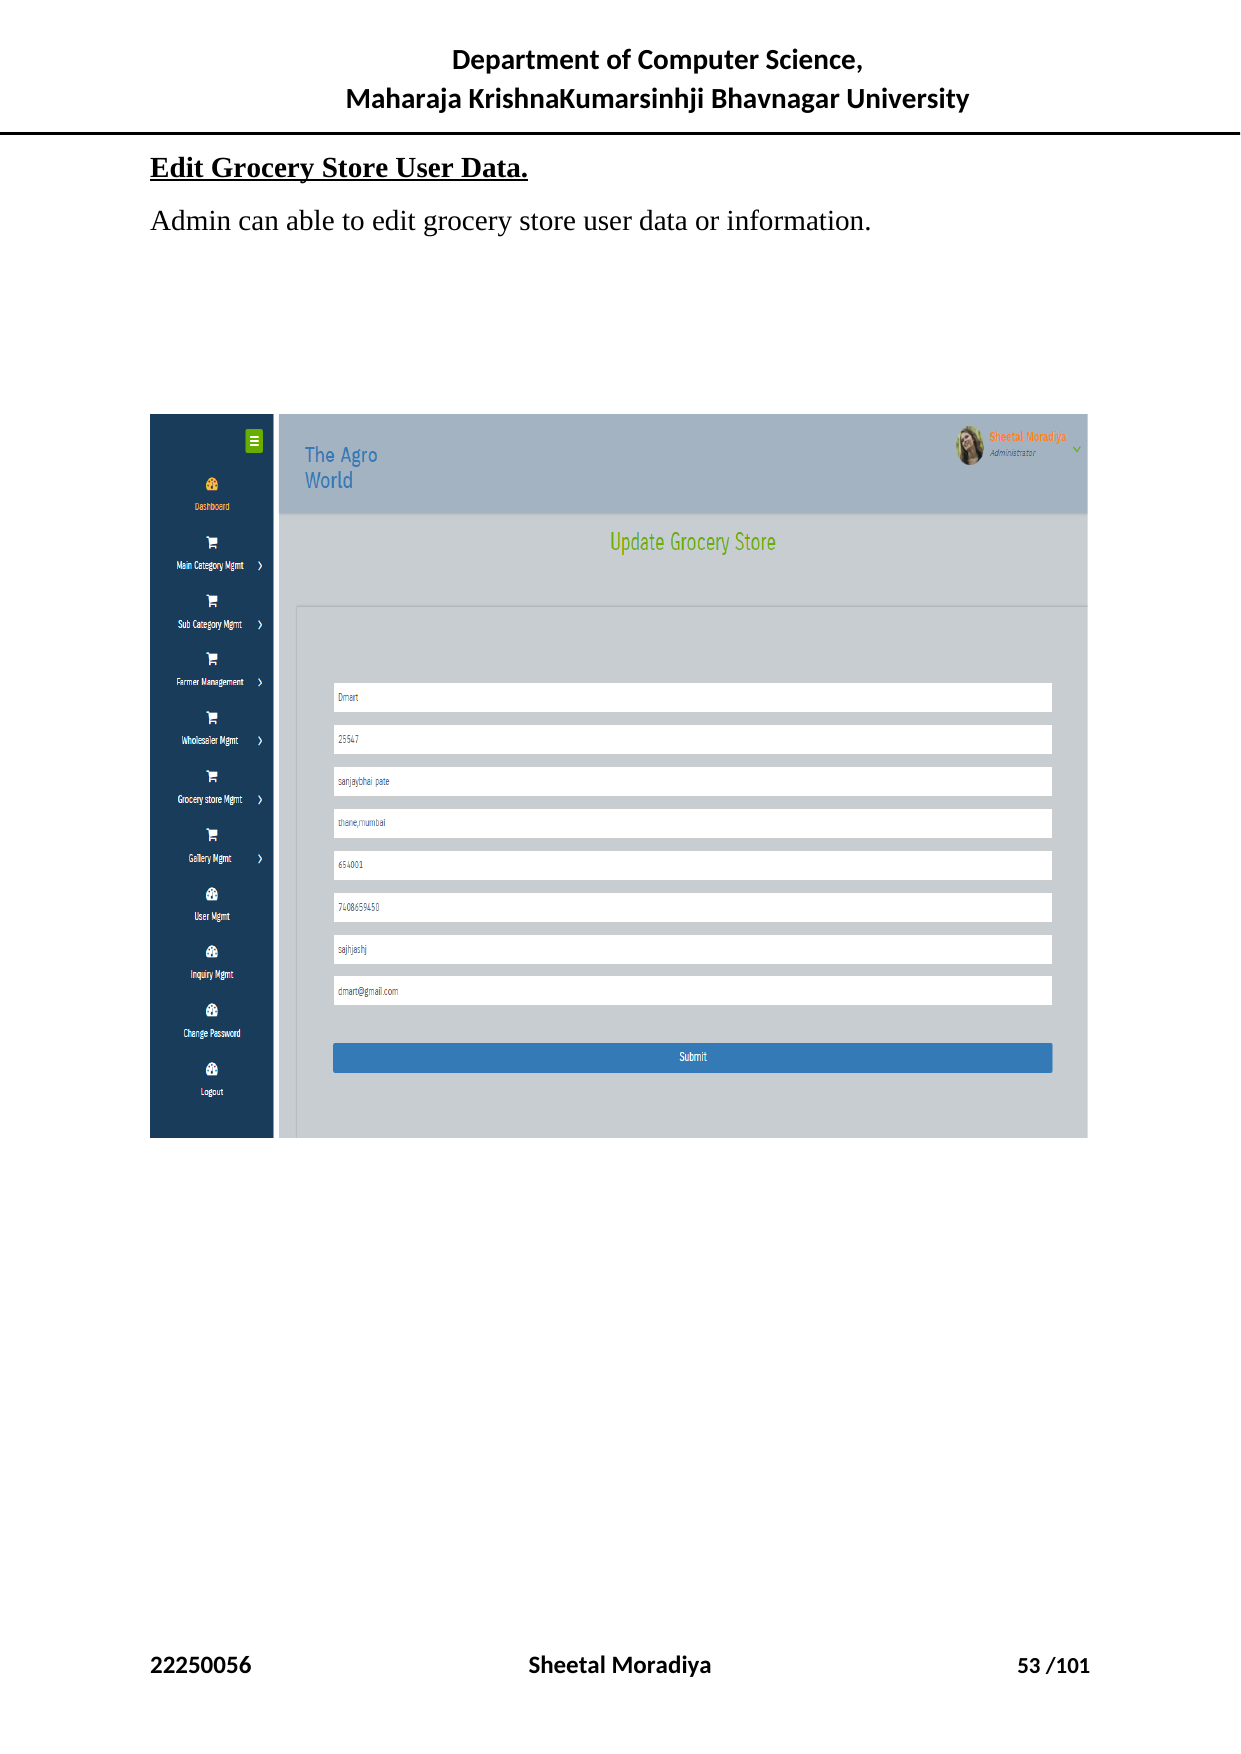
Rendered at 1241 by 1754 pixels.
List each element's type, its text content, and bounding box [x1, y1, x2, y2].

text Admin can able to edit grocery store user data or information. [150, 203, 1090, 236]
picture [150, 414, 1088, 1138]
text Edit Grocery Store User Data. [150, 150, 1090, 183]
